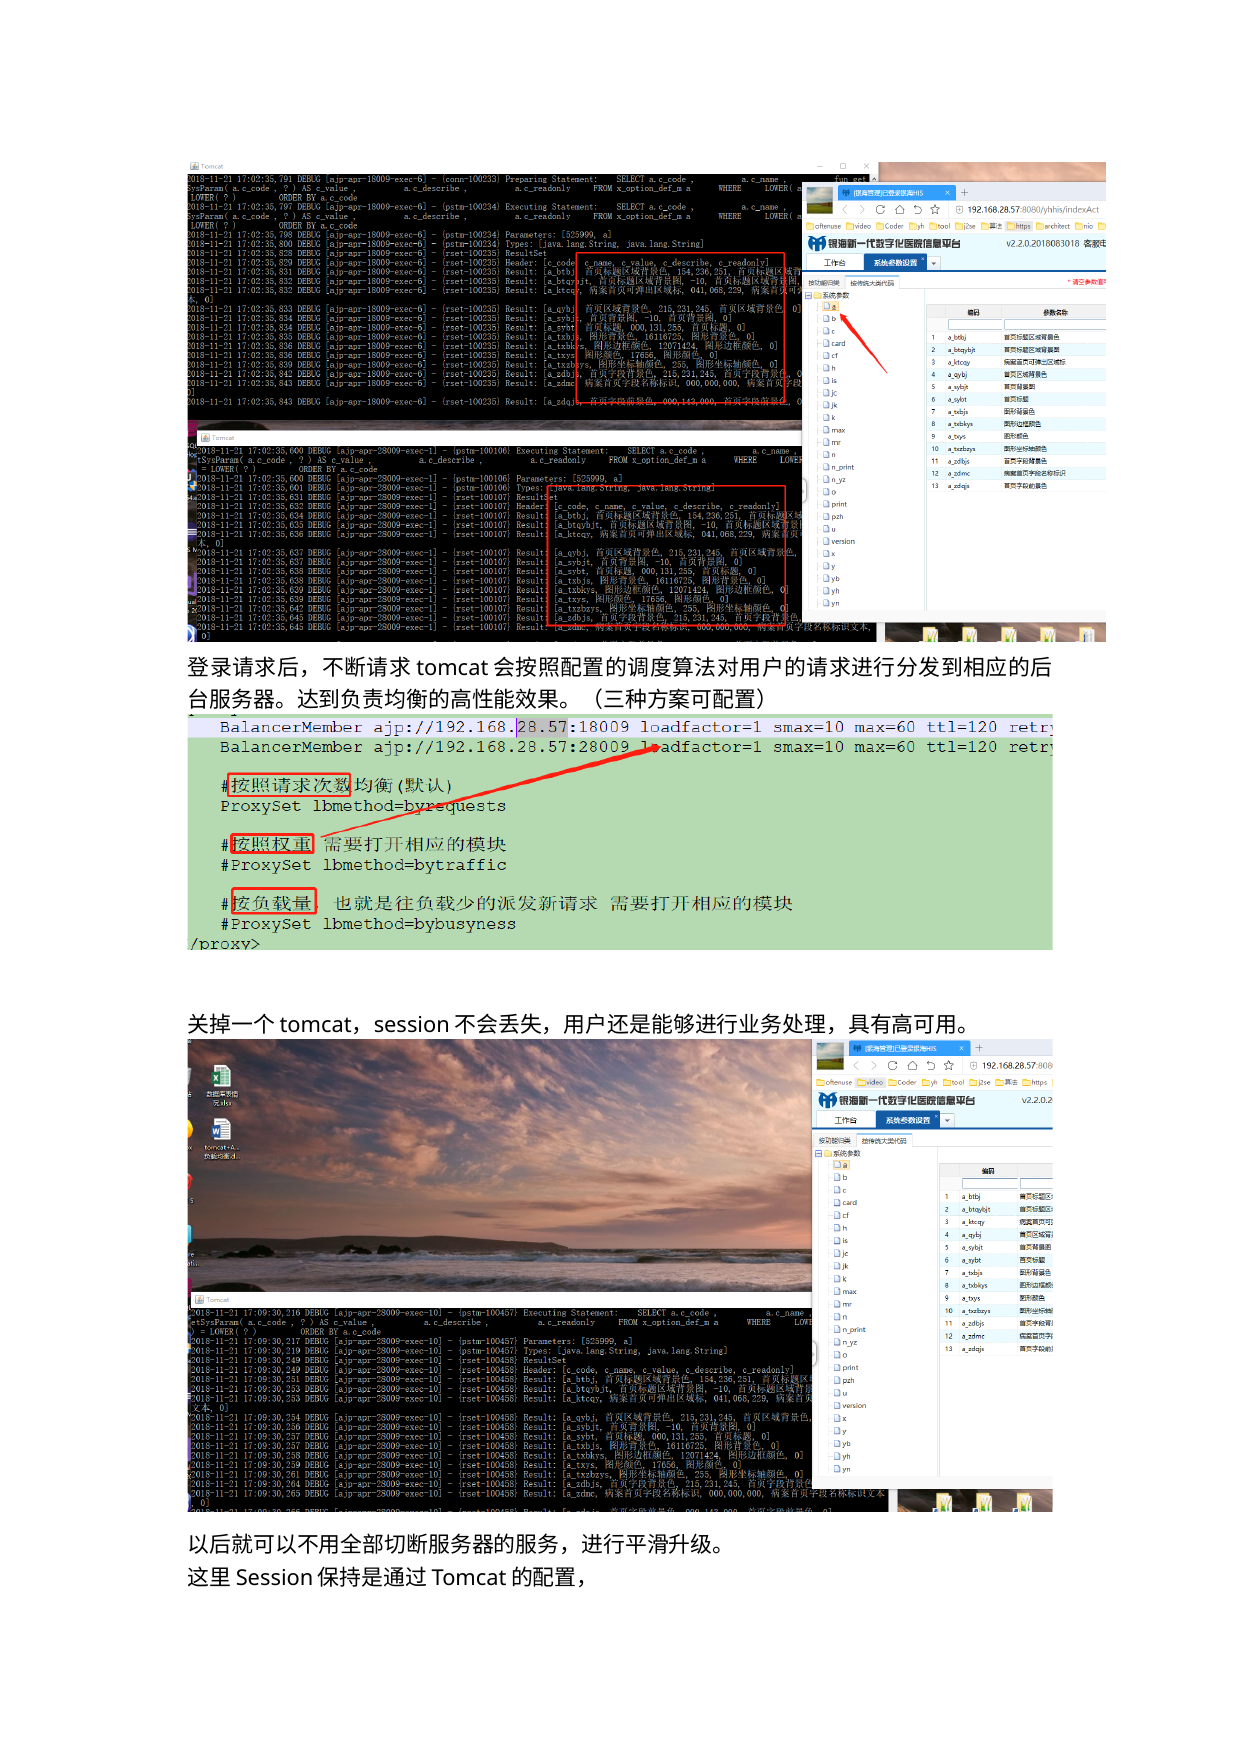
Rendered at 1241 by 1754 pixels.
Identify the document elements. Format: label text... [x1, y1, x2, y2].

picture [187, 162, 1106, 642]
text 登录请求后，不断请求tomcat会按照配置的调度算法对用户的请求进行分发到相应的后台服务器。达到负责均衡的高性能效果。（三种方案可配置） [187, 649, 1053, 714]
picture [187, 714, 1053, 950]
text 以后就可以不用全部切断服务器的服务，进行平滑升级。 [187, 1527, 1053, 1559]
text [187, 1559, 1053, 1592]
picture [187, 1039, 1053, 1512]
text 关掉一个tomcat，session不会丢失，用户还是能够进行业务处理，具有高可用。 [187, 1007, 1053, 1039]
